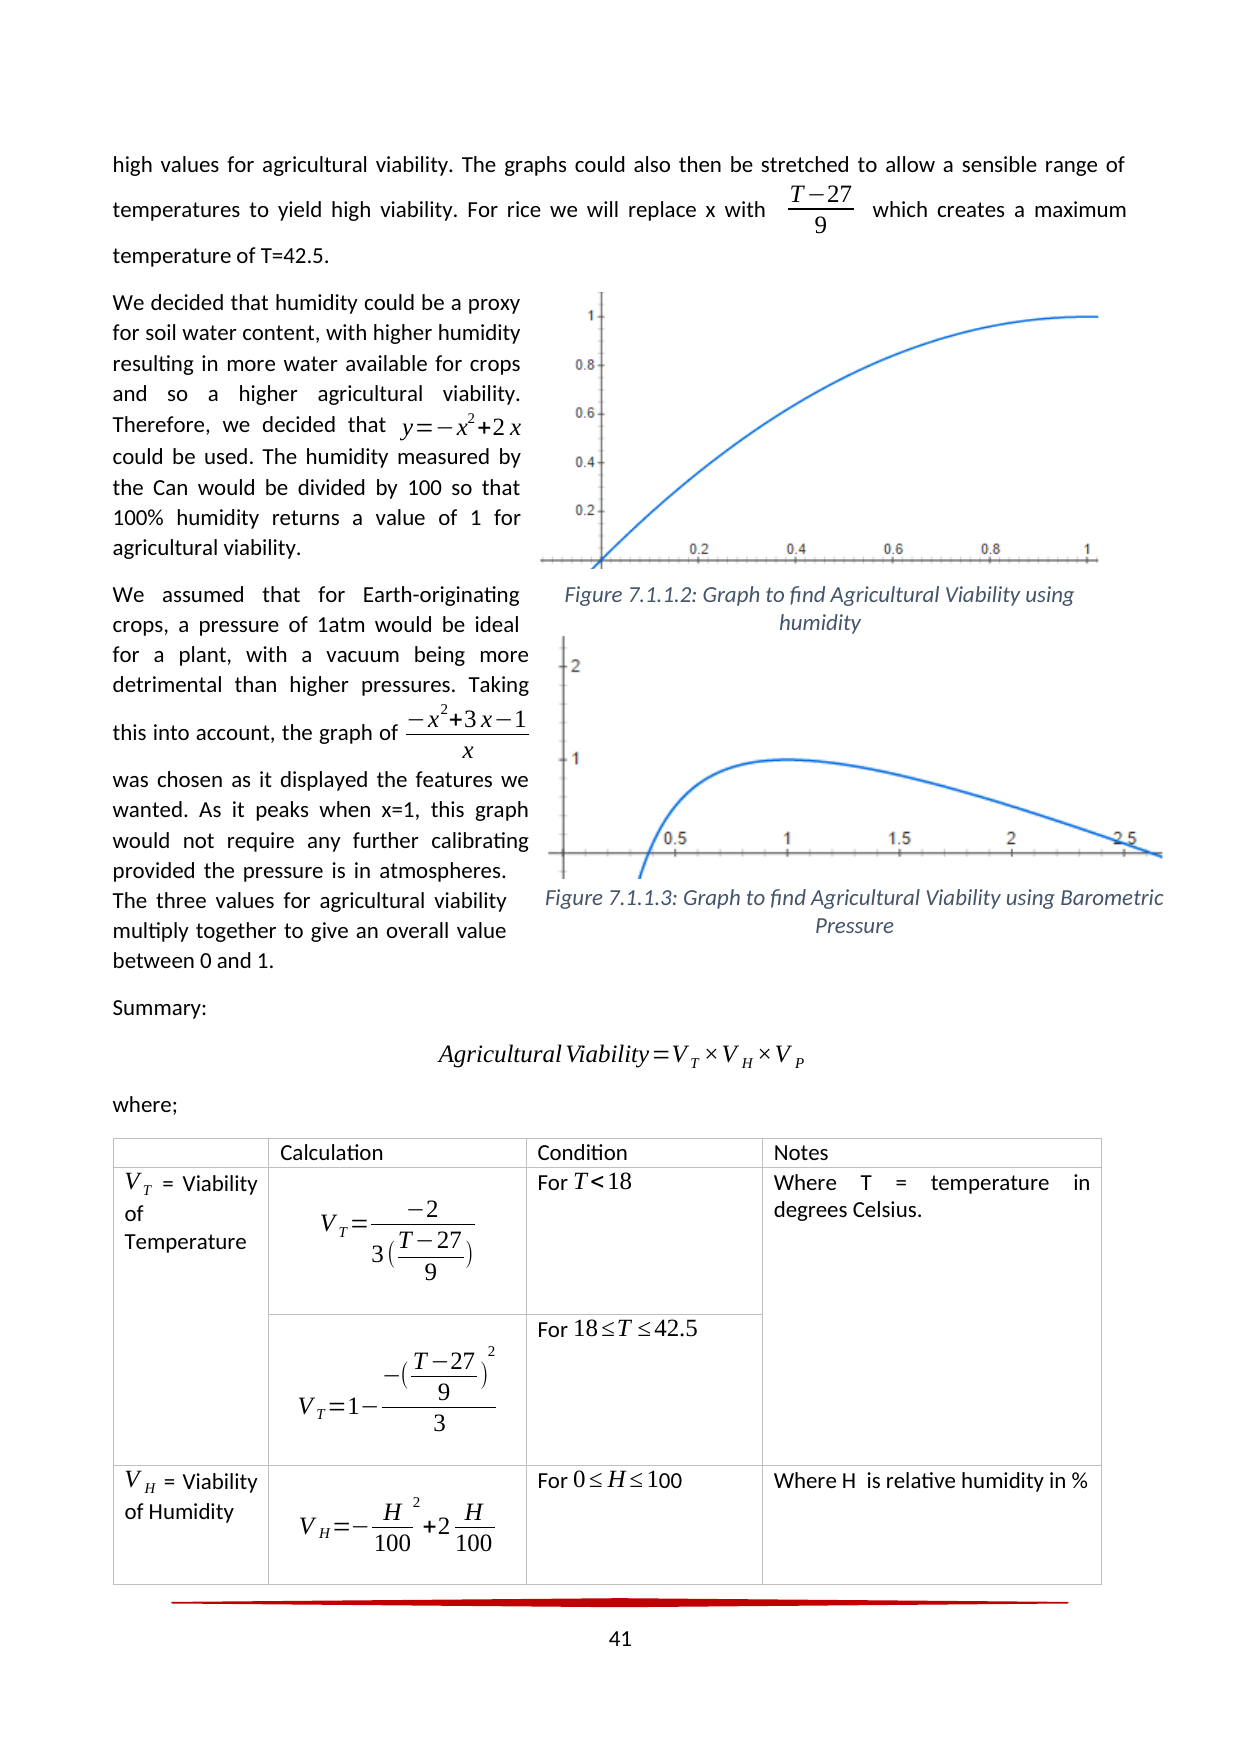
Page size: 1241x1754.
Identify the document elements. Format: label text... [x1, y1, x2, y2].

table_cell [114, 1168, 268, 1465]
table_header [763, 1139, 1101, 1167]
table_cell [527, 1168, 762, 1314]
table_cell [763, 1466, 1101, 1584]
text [112, 150, 1128, 269]
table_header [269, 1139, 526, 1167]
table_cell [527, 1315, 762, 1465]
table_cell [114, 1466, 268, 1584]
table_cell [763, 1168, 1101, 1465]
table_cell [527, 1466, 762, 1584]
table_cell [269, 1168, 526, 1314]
picture [539, 292, 1098, 568]
picture [546, 608, 1162, 876]
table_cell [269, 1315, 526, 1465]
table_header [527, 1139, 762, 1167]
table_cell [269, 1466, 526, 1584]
text Summary: [112, 993, 1128, 1022]
text where; [112, 1091, 1128, 1119]
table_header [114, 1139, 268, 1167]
